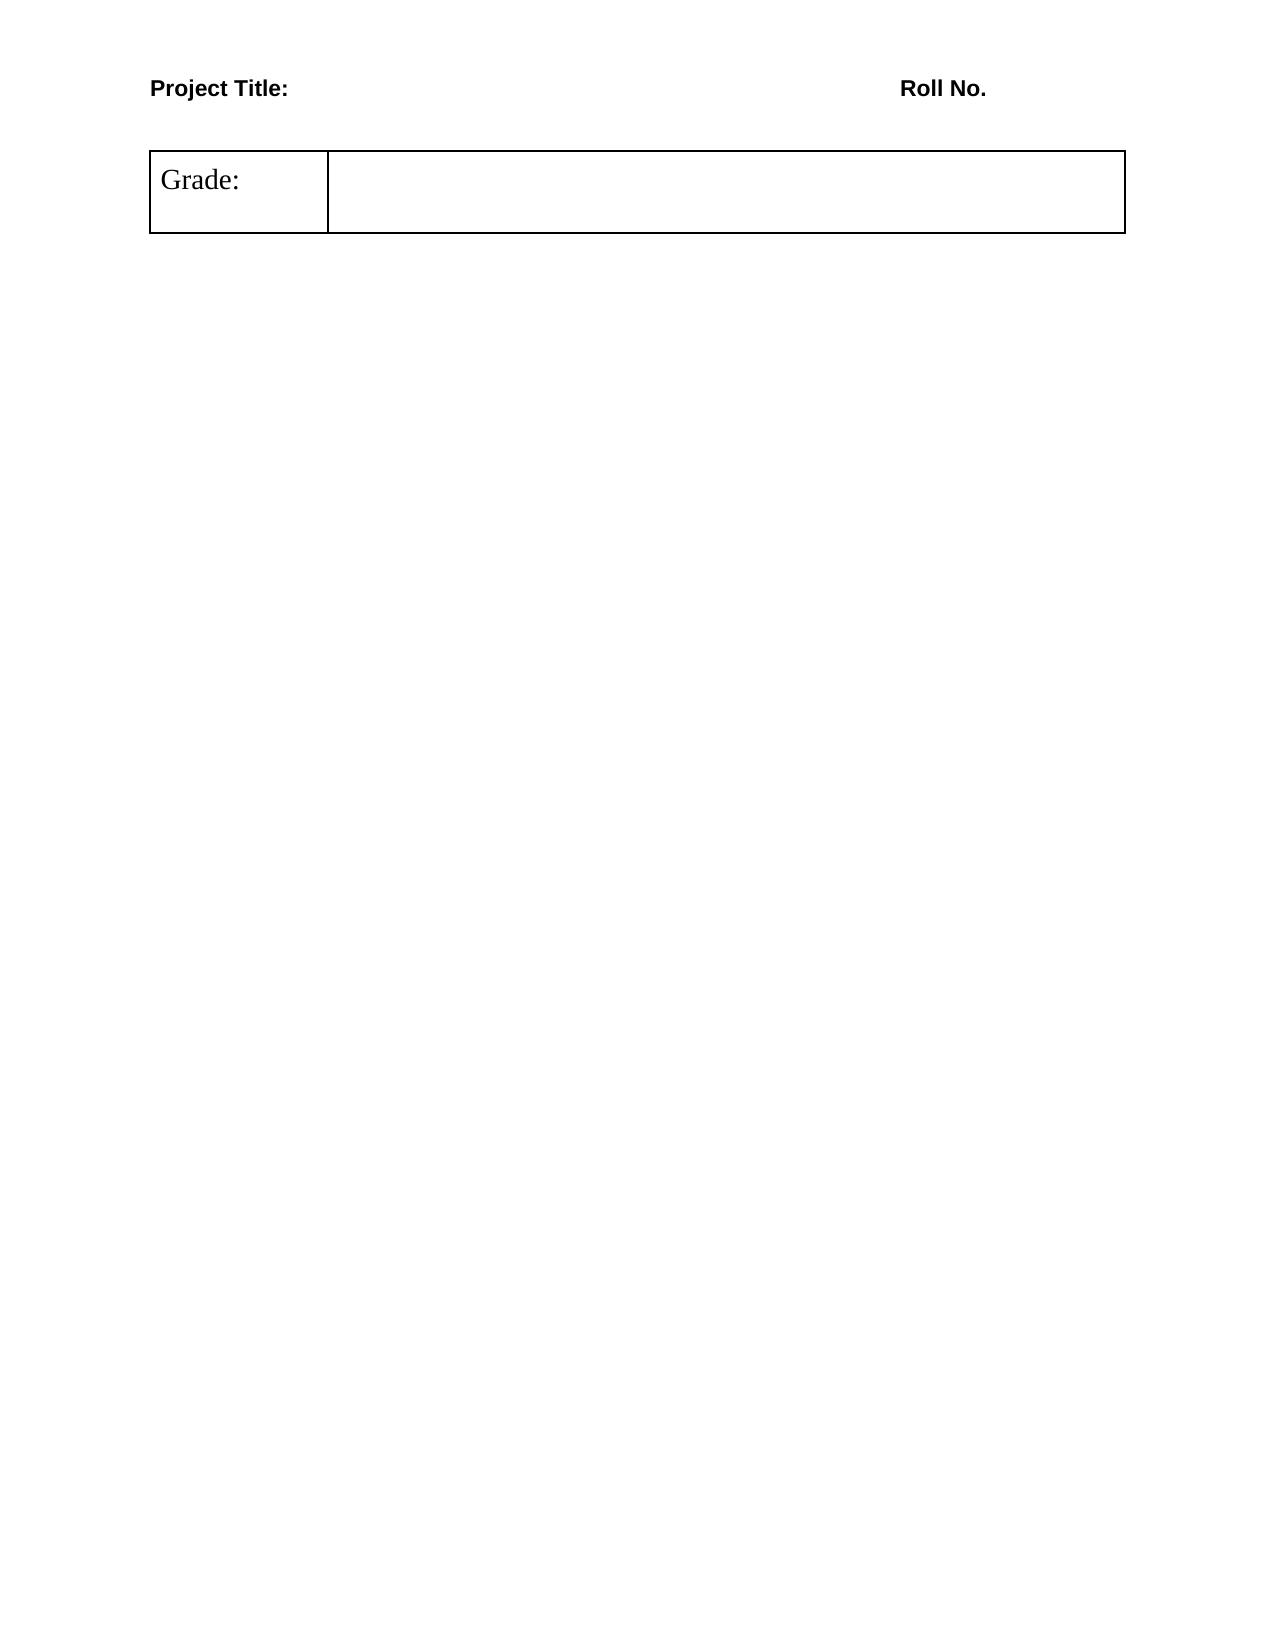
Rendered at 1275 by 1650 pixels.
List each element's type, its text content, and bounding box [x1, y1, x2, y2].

table_cell [329, 152, 1124, 232]
table_cell Grade: [151, 152, 327, 232]
